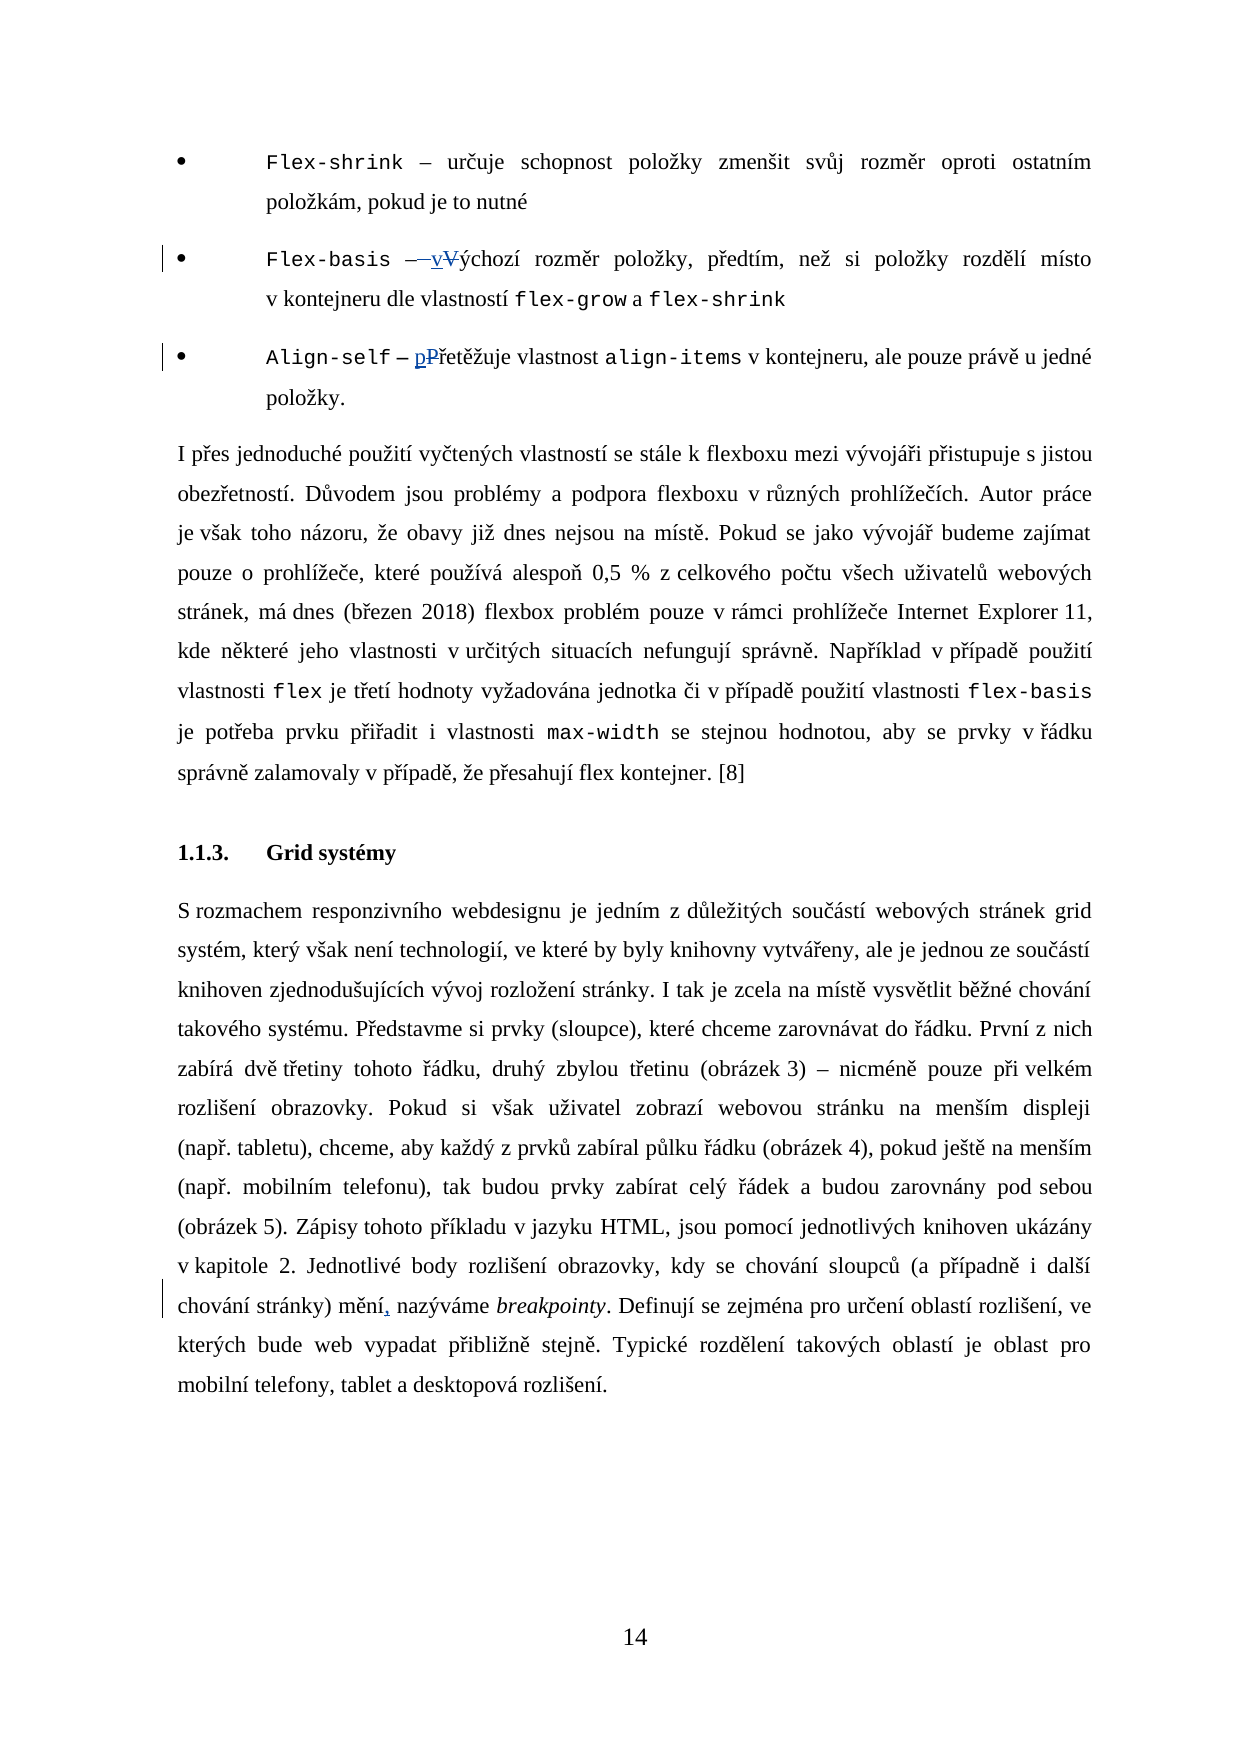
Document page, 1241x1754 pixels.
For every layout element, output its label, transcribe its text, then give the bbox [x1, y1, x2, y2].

list Align-self – řetěžuje vlastnost align-items v kontejneru, ale pouze právě u jedné položky. [177, 343, 1092, 410]
list Grid systémy [177, 839, 1092, 865]
text S rozmachem responzivního webdesignu je jedním z důležitých součástí webových stránek grid systém, který však není technologií, ve které by byly knihovny vytvářeny, ale je jednou ze součástí knihoven zjednodušujících vývoj rozložení stránky. I tak je zcela na místě vysvětlit běžné chování takového systému. Představme si prvky (sloupce), které chceme zarovnávat do řádku. První z nich zabírá dvě třetiny tohoto řádku, druhý zbylou třetinu (obrázek 3) – nicméně pouze při velkém rozlišení obrazovky. Pokud si však uživatel zobrazí webovou stránku na menším displeji (např. tabletu), chceme, aby každý z prvků zabíral půlku řádku (obrázek 4), pokud ještě na menším (např. mobilním telefonu), tak budou prvky zabírat celý řádek a budou zarovnány pod sebou (obrázek 5). Zápisy tohoto příkladu v jazyku HTML, jsou pomocí jednotlivých knihoven ukázány v kapitole 2. Jednotlivé body rozlišení obrazovky, kdy se chování sloupců (a případně i další chování stránky) mění nazýváme breakpointy. Definují se zejména pro určení oblastí rozlišení, ve kterých bude web vypadat přibližně stejně. Typické rozdělení takových oblastí je oblast pro mobilní telefony, tablet a desktopová rozlišení. [177, 897, 1092, 1397]
list Flex-basis –ýchozí rozměr položky, předtím, než si položky rozdělí místo v kontejneru dle vlastností flex-grow a flex-shrink [177, 244, 1092, 313]
list Flex-shrink – určuje schopnost položky zmenšit svůj rozměr oproti ostatním položkám, pokud je to nutné [177, 148, 1092, 215]
text I přes jednoduché použití vyčtených vlastností se stále k flexboxu mezi vývojáři přistupuje s jistou obezřetností. Důvodem jsou problémy a podpora flexboxu v různých prohlížečích. Autor práce je však toho názoru, že obavy již dnes nejsou na místě. Pokud se jako vývojář budeme zajímat pouze o prohlížeče, které používá alespoň 0,5 % z celkového počtu všech uživatelů webových stránek, má dnes (březen 2018) flexbox problém pouze v rámci prohlížeče Internet Explorer 11, kde některé jeho vlastnosti v určitých situacích nefungují správně. Například v případě použití vlastnosti flex je třetí hodnoty vyžadována jednotka či v případě použití vlastnosti flex-basis je potřeba prvku přiřadit i vlastnosti max-width se stejnou hodnotou, aby se prvky v řádku správně zalamovaly v případě, že přesahují flex kontejner. [8] [177, 440, 1092, 785]
